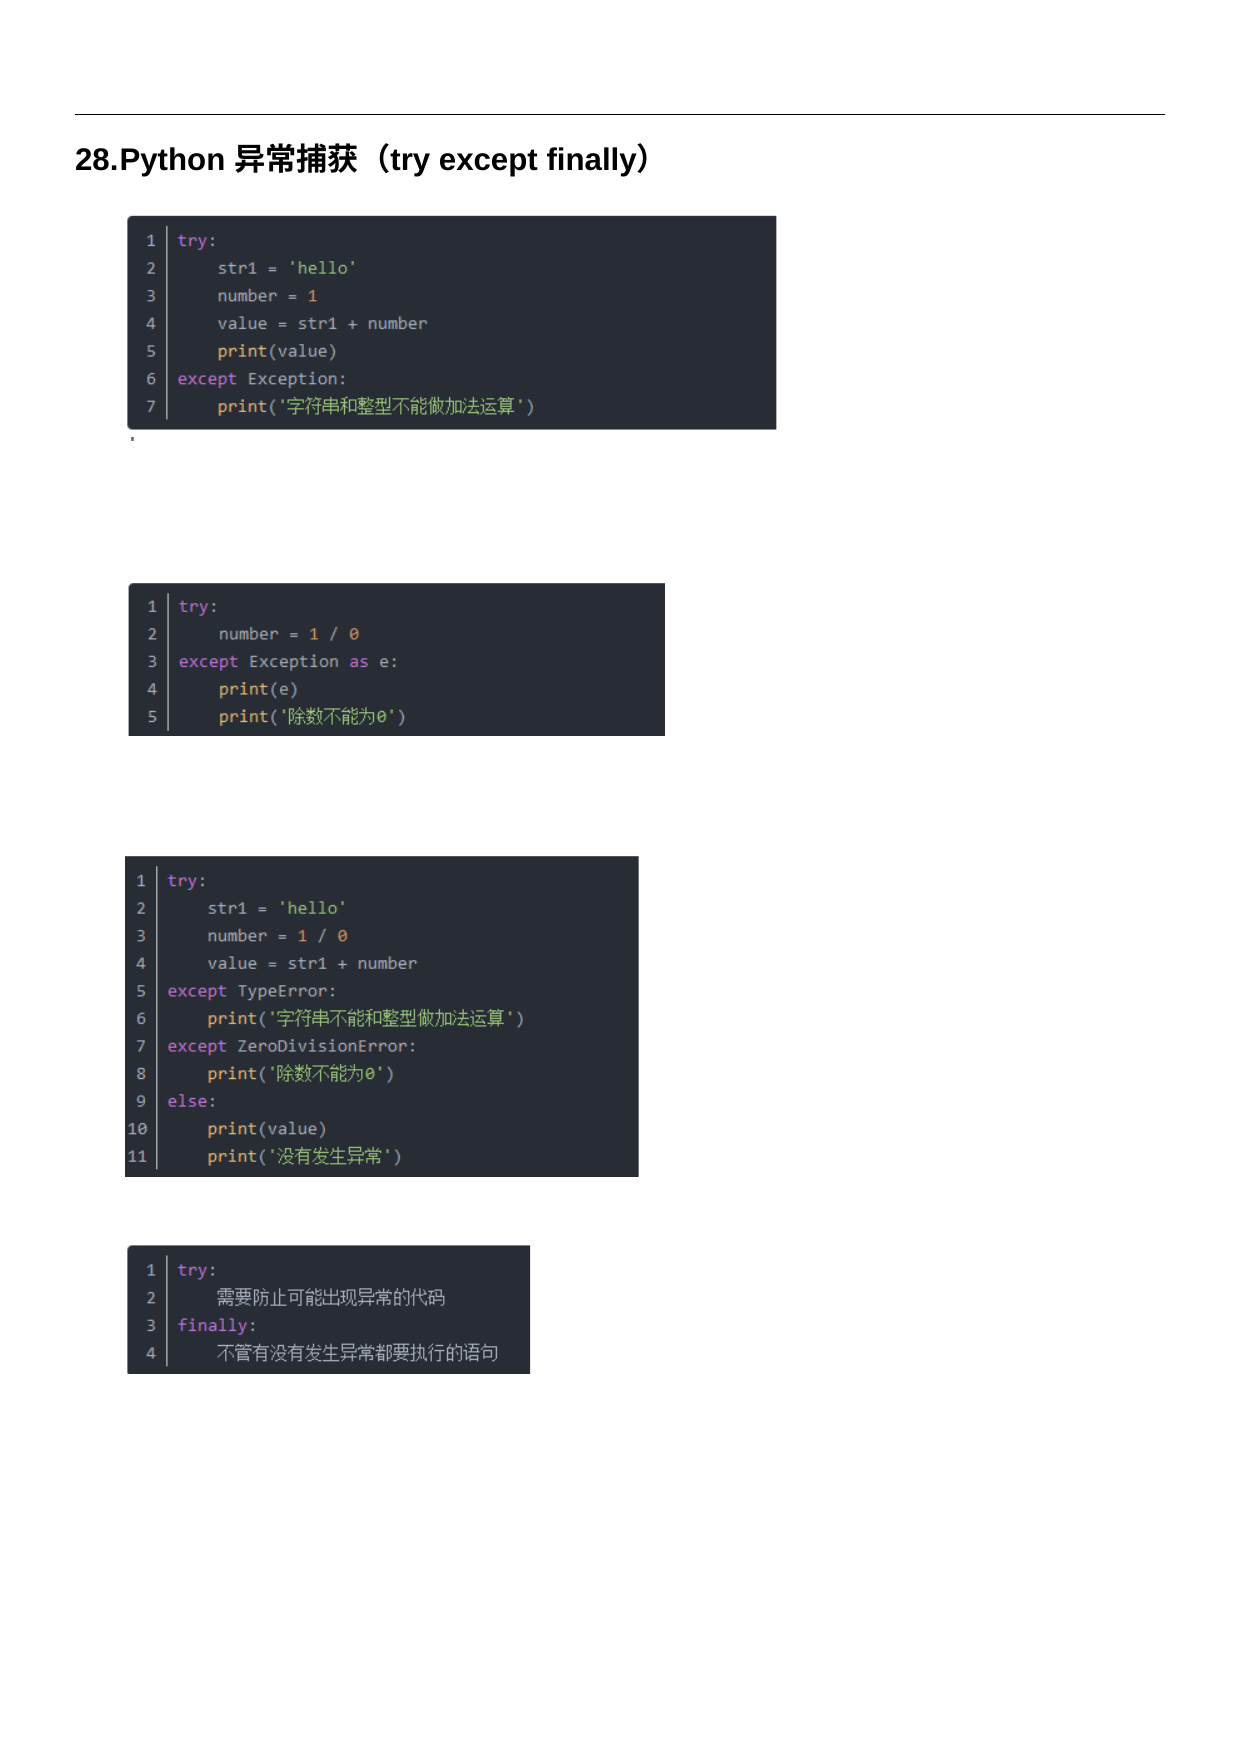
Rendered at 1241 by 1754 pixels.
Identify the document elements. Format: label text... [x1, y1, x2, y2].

subtitle Python 异常捕获（try except finally） [75, 124, 1165, 189]
